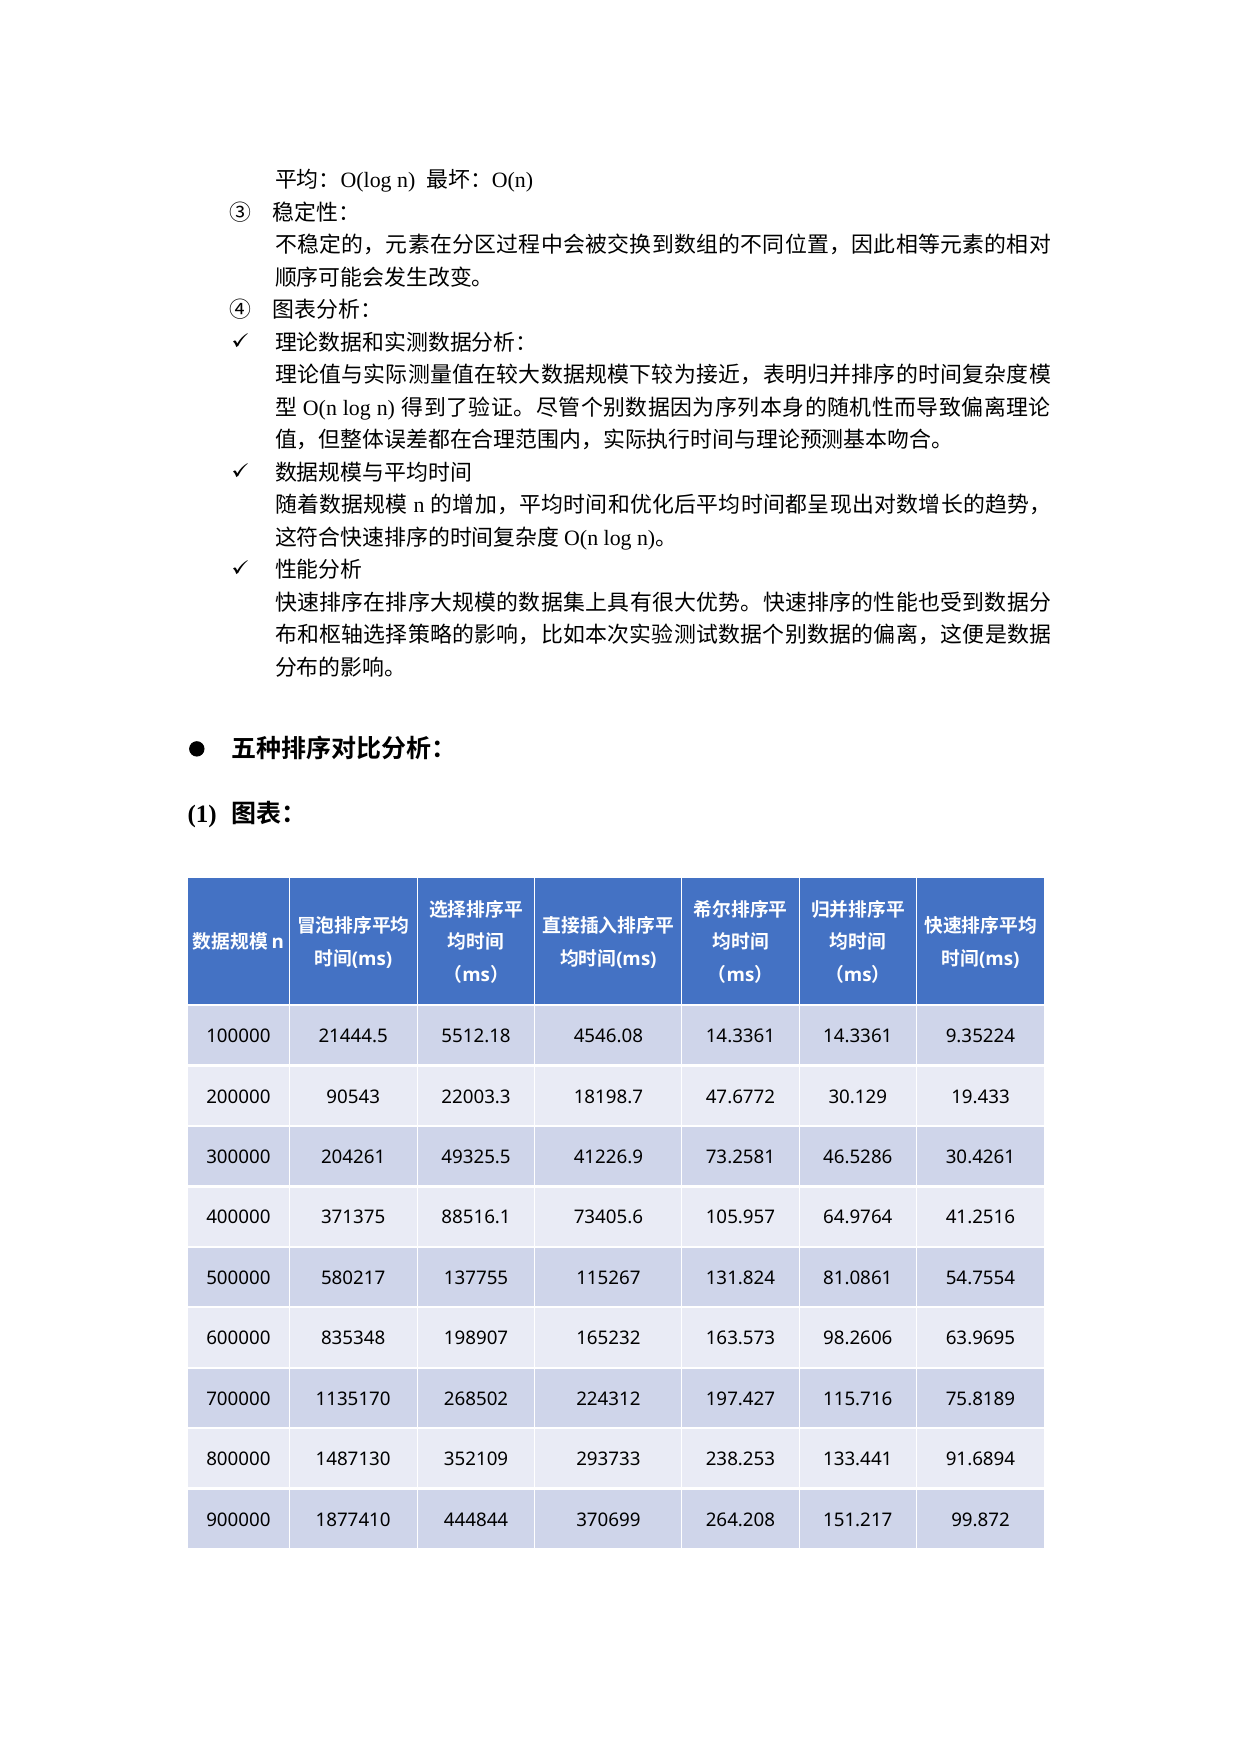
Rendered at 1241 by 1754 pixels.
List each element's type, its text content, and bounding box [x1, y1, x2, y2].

table_header 直接插入排序平均时间(ms) [535, 878, 681, 1004]
table_cell 835348 [290, 1308, 417, 1367]
table_cell 264.208 [682, 1490, 799, 1548]
table_cell 444844 [418, 1490, 534, 1548]
table_cell 163.573 [682, 1308, 799, 1367]
table_cell 1487130 [290, 1429, 417, 1487]
table_header 冒泡排序平均时间(ms) [290, 878, 417, 1004]
table_cell 370699 [535, 1490, 681, 1548]
table_cell 700000 [188, 1369, 289, 1427]
table_cell 105.957 [682, 1188, 799, 1246]
table_cell 352109 [418, 1429, 534, 1487]
table_cell 115267 [535, 1248, 681, 1306]
table_cell 99.872 [917, 1490, 1044, 1548]
table_cell 90543 [290, 1067, 417, 1125]
table_cell 54.7554 [917, 1248, 1044, 1306]
table_cell 115.716 [800, 1369, 916, 1427]
table_cell 800000 [188, 1429, 289, 1487]
text 不稳定的，元素在分区过程中会被交换到数组的不同位置，因此相等元素的相对顺序可能会发生改变。 [275, 227, 1053, 292]
table_cell 133.441 [800, 1429, 916, 1487]
table_cell 151.217 [800, 1490, 916, 1548]
table_cell 73405.6 [535, 1188, 681, 1246]
table_cell 49325.5 [418, 1127, 534, 1185]
list 理论数据和实测数据分析： [231, 324, 1053, 357]
table_cell 500000 [188, 1248, 289, 1306]
table_cell 46.5286 [800, 1127, 916, 1185]
list 性能分析 [231, 552, 1053, 584]
table_cell 63.9695 [917, 1308, 1044, 1367]
table_header 数据规模n [188, 878, 289, 1004]
table_cell 238.253 [682, 1429, 799, 1487]
table_cell 41.2516 [917, 1188, 1044, 1246]
table_cell 293733 [535, 1429, 681, 1487]
table_cell 165232 [535, 1308, 681, 1367]
table_cell 81.0861 [800, 1248, 916, 1306]
table_cell 14.3361 [800, 1006, 916, 1064]
table_cell 580217 [290, 1248, 417, 1306]
table_cell 4546.08 [535, 1006, 681, 1064]
list 图表： [187, 779, 1053, 844]
list 图表分析： [187, 292, 1053, 324]
table_cell 200000 [188, 1067, 289, 1125]
table_cell 131.824 [682, 1248, 799, 1306]
table_cell 91.6894 [917, 1429, 1044, 1487]
table_cell 300000 [188, 1127, 289, 1185]
table_cell 22003.3 [418, 1067, 534, 1125]
table_cell 371375 [290, 1188, 417, 1246]
table_cell 204261 [290, 1127, 417, 1185]
table_cell 224312 [535, 1369, 681, 1427]
table_cell 268502 [418, 1369, 534, 1427]
table_cell 19.433 [917, 1067, 1044, 1125]
table_cell 400000 [188, 1188, 289, 1246]
table_cell 18198.7 [535, 1067, 681, 1125]
table_cell 198907 [418, 1308, 534, 1367]
table_cell 30.4261 [917, 1127, 1044, 1185]
text 快速排序在排序大规模的数据集上具有很大优势。快速排序的性能也受到数据分布和枢轴选择策略的影响，比如本次实验测试数据个别数据的偏离，这便是数据分布的影响。 [275, 584, 1053, 682]
table_header 归并排序平均时间（ms） [800, 878, 916, 1004]
list 五种排序对比分析： [187, 714, 1053, 779]
table_cell 197.427 [682, 1369, 799, 1427]
table_cell 5512.18 [418, 1006, 534, 1064]
table_cell 600000 [188, 1308, 289, 1367]
table_cell 21444.5 [290, 1006, 417, 1064]
table_header 快速排序平均时间(ms) [917, 878, 1044, 1004]
table_cell 88516.1 [418, 1188, 534, 1246]
list 稳定性： [187, 194, 1053, 227]
table_cell 98.2606 [800, 1308, 916, 1367]
table_cell 75.8189 [917, 1369, 1044, 1427]
table_header 选择排序平均时间（ms） [418, 878, 534, 1004]
table_cell 41226.9 [535, 1127, 681, 1185]
text 随着数据规模 n 的增加，平均时间和优化后平均时间都呈现出对数增长的趋势，这符合快速排序的时间复杂度 O(n log n)。 [275, 487, 1053, 552]
table_cell 1135170 [290, 1369, 417, 1427]
text 理论值与实际测量值在较大数据规模下较为接近，表明归并排序的时间复杂度模型 O(n log n) 得到了验证。尽管个别数据因为序列本身的随机性而导致偏离理论值，但整体误差都在合理范围内，实际执行时间与理论预测基本吻合。 [275, 357, 1053, 454]
text 平均：O(log n) 最坏：O(n) [275, 162, 1053, 194]
table_header 希尔排序平均时间（ms） [682, 878, 799, 1004]
table_cell 1877410 [290, 1490, 417, 1548]
table_cell 100000 [188, 1006, 289, 1064]
table_cell 47.6772 [682, 1067, 799, 1125]
list 数据规模与平均时间 [231, 454, 1053, 487]
table_cell 73.2581 [682, 1127, 799, 1185]
table_cell 9.35224 [917, 1006, 1044, 1064]
table_cell 137755 [418, 1248, 534, 1306]
table_cell 14.3361 [682, 1006, 799, 1064]
table_cell 30.129 [800, 1067, 916, 1125]
table_cell 900000 [188, 1490, 289, 1548]
table_cell 64.9764 [800, 1188, 916, 1246]
